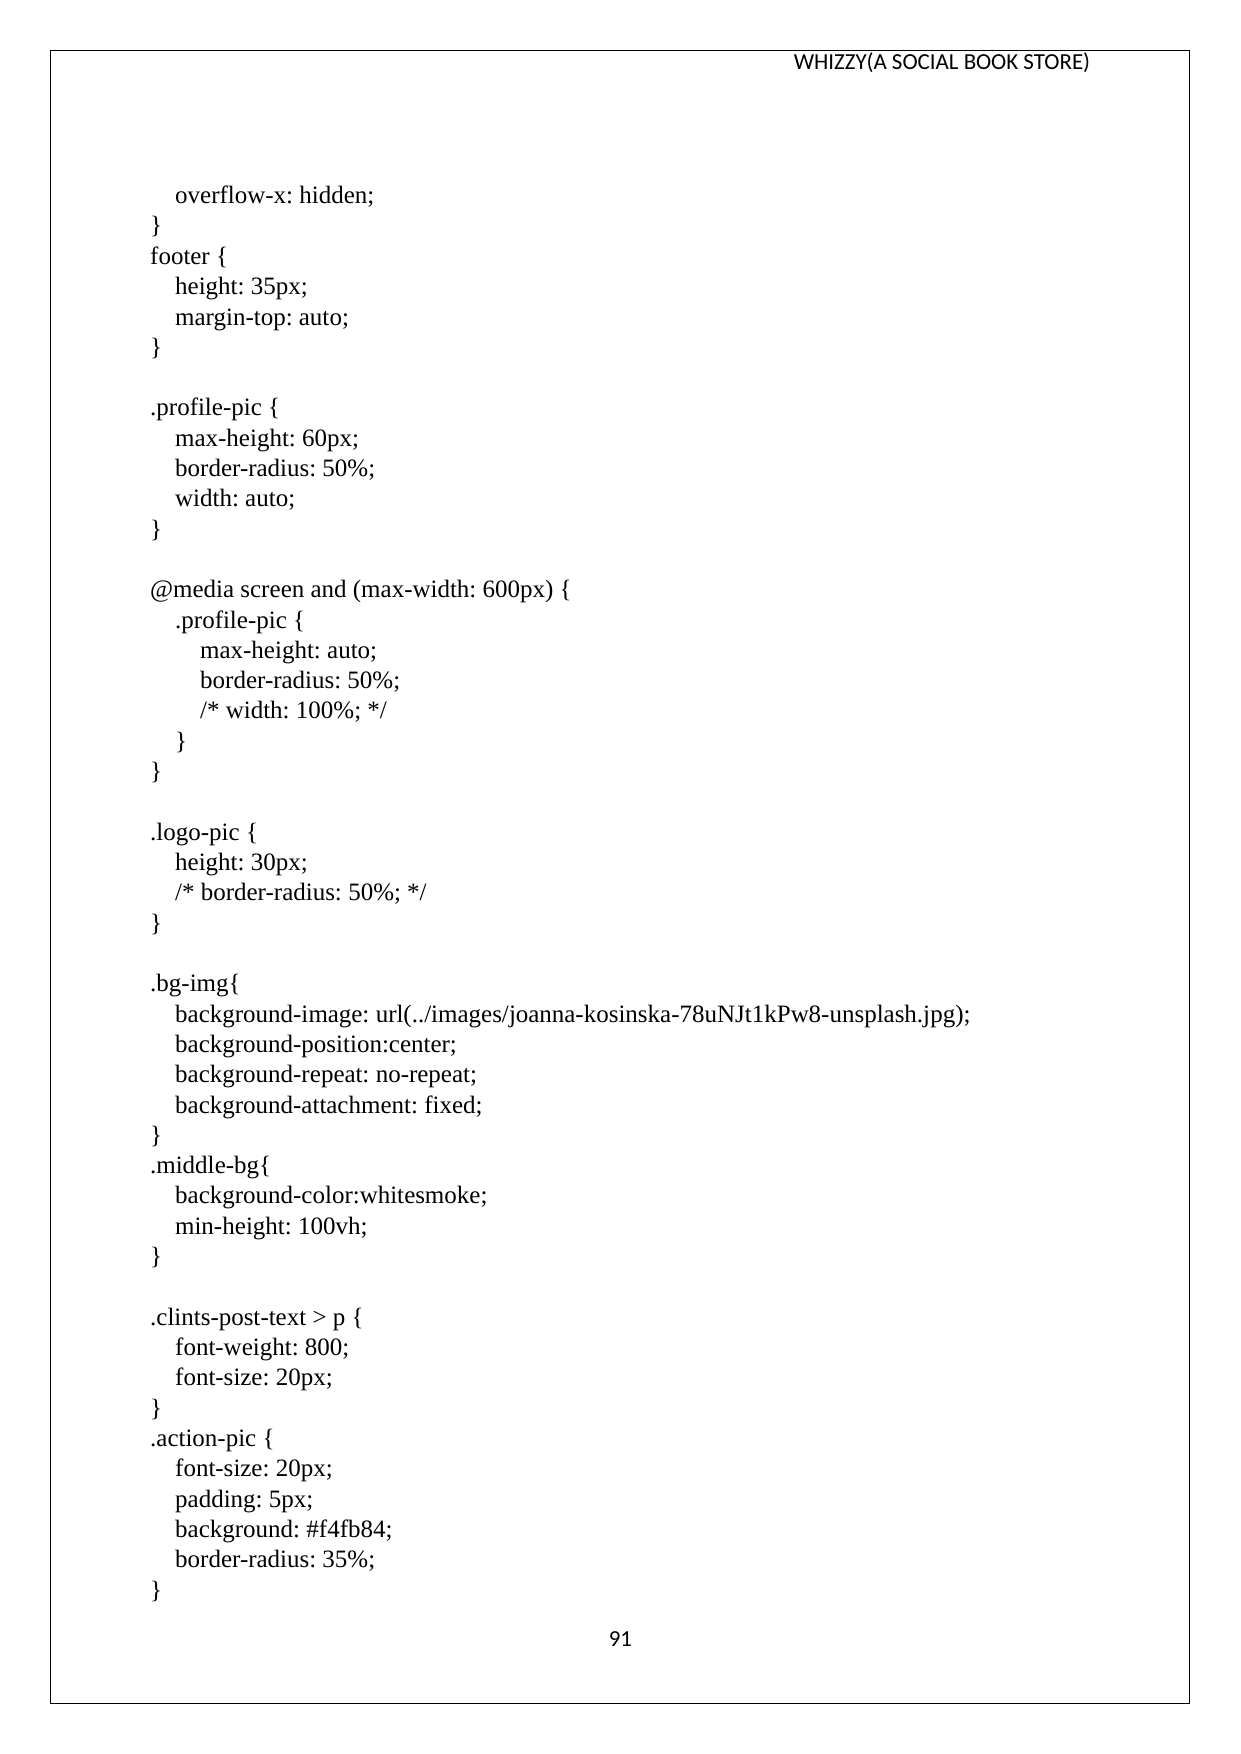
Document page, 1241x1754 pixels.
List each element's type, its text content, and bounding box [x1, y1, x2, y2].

text background: #f4fb84; [150, 1514, 1090, 1543]
text .profile-pic { [150, 605, 1090, 633]
text } [150, 1120, 1090, 1149]
text overflow-x: hidden; [150, 180, 1090, 209]
text border-radius: 50%; [150, 453, 1090, 482]
text height: 35px; [150, 271, 1090, 300]
text height: 30px; [150, 847, 1090, 876]
text font-weight: 800; [150, 1332, 1090, 1361]
text max-height: auto; [150, 635, 1090, 664]
text } [150, 726, 1090, 755]
text } [150, 1575, 1090, 1603]
text background-color:whitesmoke; [150, 1181, 1090, 1209]
text margin-top: auto; [150, 302, 1090, 330]
text /* width: 100%; */ [150, 696, 1090, 724]
text @media screen and (max-width: 600px) { [150, 574, 1090, 603]
text background-image: url(../images/joanna-kosinska-78uNJt1kPw8-unsplash.jpg); [150, 999, 1090, 1027]
text .middle-bg{ [150, 1150, 1090, 1179]
text } [150, 514, 1090, 542]
text max-height: 60px; [150, 423, 1090, 452]
text .clints-post-text > p { [150, 1302, 1090, 1331]
text min-height: 100vh; [150, 1211, 1090, 1240]
text } [150, 211, 1090, 239]
text width: auto; [150, 483, 1090, 512]
text .logo-pic { [150, 817, 1090, 846]
text } [150, 756, 1090, 785]
text /* border-radius: 50%; */ [150, 877, 1090, 906]
text background-repeat: no-repeat; [150, 1059, 1090, 1088]
text background-position:center; [150, 1029, 1090, 1058]
text border-radius: 50%; [150, 665, 1090, 694]
text } [150, 1241, 1090, 1270]
text .profile-pic { [150, 392, 1090, 421]
text padding: 5px; [150, 1484, 1090, 1512]
text footer { [150, 241, 1090, 270]
text .bg-img{ [150, 968, 1090, 997]
text .action-pic { [150, 1423, 1090, 1452]
text } [150, 908, 1090, 937]
text } [150, 1393, 1090, 1422]
text background-attachment: fixed; [150, 1090, 1090, 1118]
text font-size: 20px; [150, 1453, 1090, 1482]
text } [150, 332, 1090, 361]
text font-size: 20px; [150, 1362, 1090, 1391]
text border-radius: 35%; [150, 1544, 1090, 1573]
